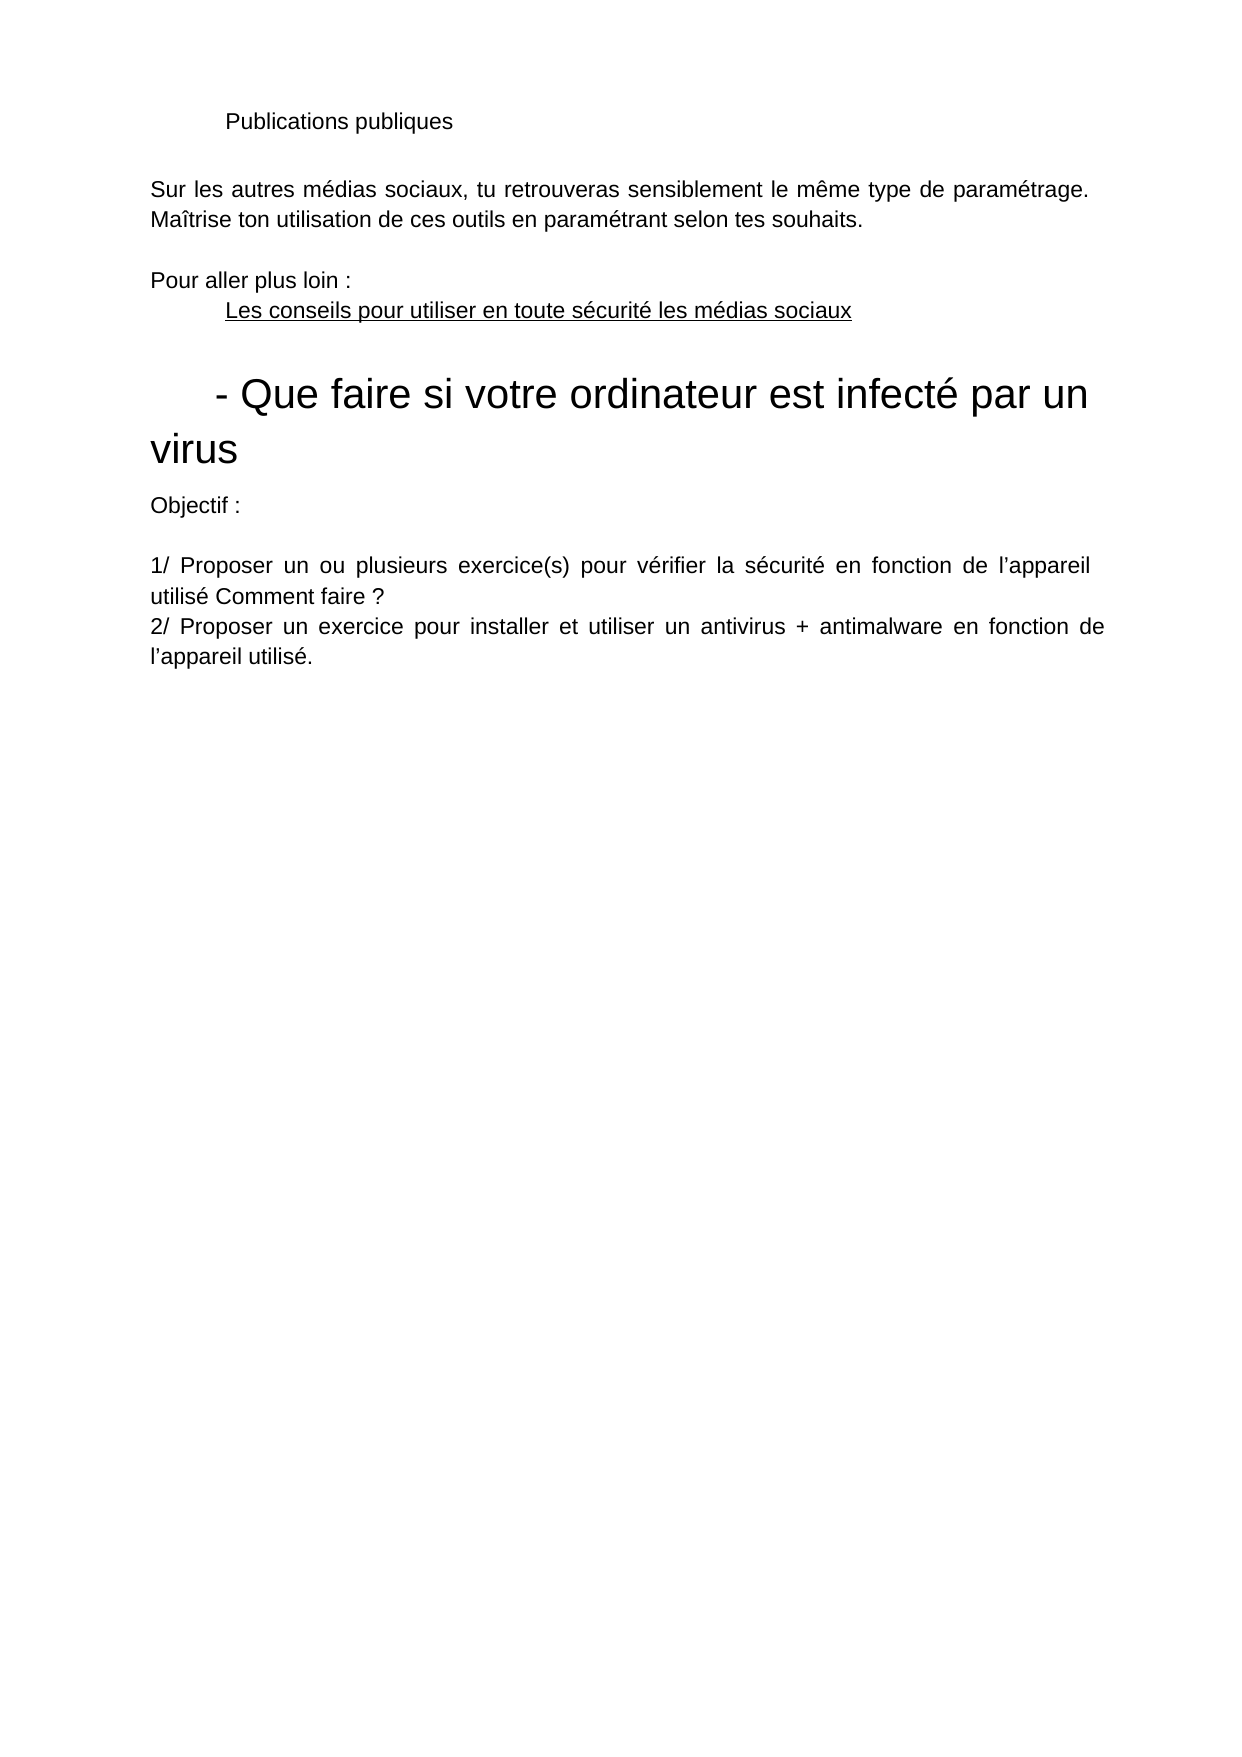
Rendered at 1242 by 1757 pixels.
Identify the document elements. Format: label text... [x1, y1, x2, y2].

text Pour aller plus loin : [150, 267, 1106, 293]
text 1/ Proposer un ou plusieurs exercice(s) pour vérifier la sécurité en fonction de l’appareil utilisé Comment faire ? [150, 552, 1091, 609]
text 2/ Proposer un exercice pour installer et utiliser un antivirus + antimalware en fonction de l’appareil utilisé. [150, 613, 1106, 669]
list Publications publiques [188, 108, 1106, 134]
subtitle - Que faire si votre ordinateur est infecté par un virus [150, 369, 1090, 472]
text Sur les autres médias sociaux, tu retrouveras sensiblement le même type de paramétrage. Maîtrise ton utilisation de ces outils en paramétrant selon tes souhaits. [150, 176, 1091, 232]
list Les conseils pour utiliser en toute sécurité les médias sociaux [188, 297, 1106, 323]
text Objectif : [150, 492, 1106, 518]
